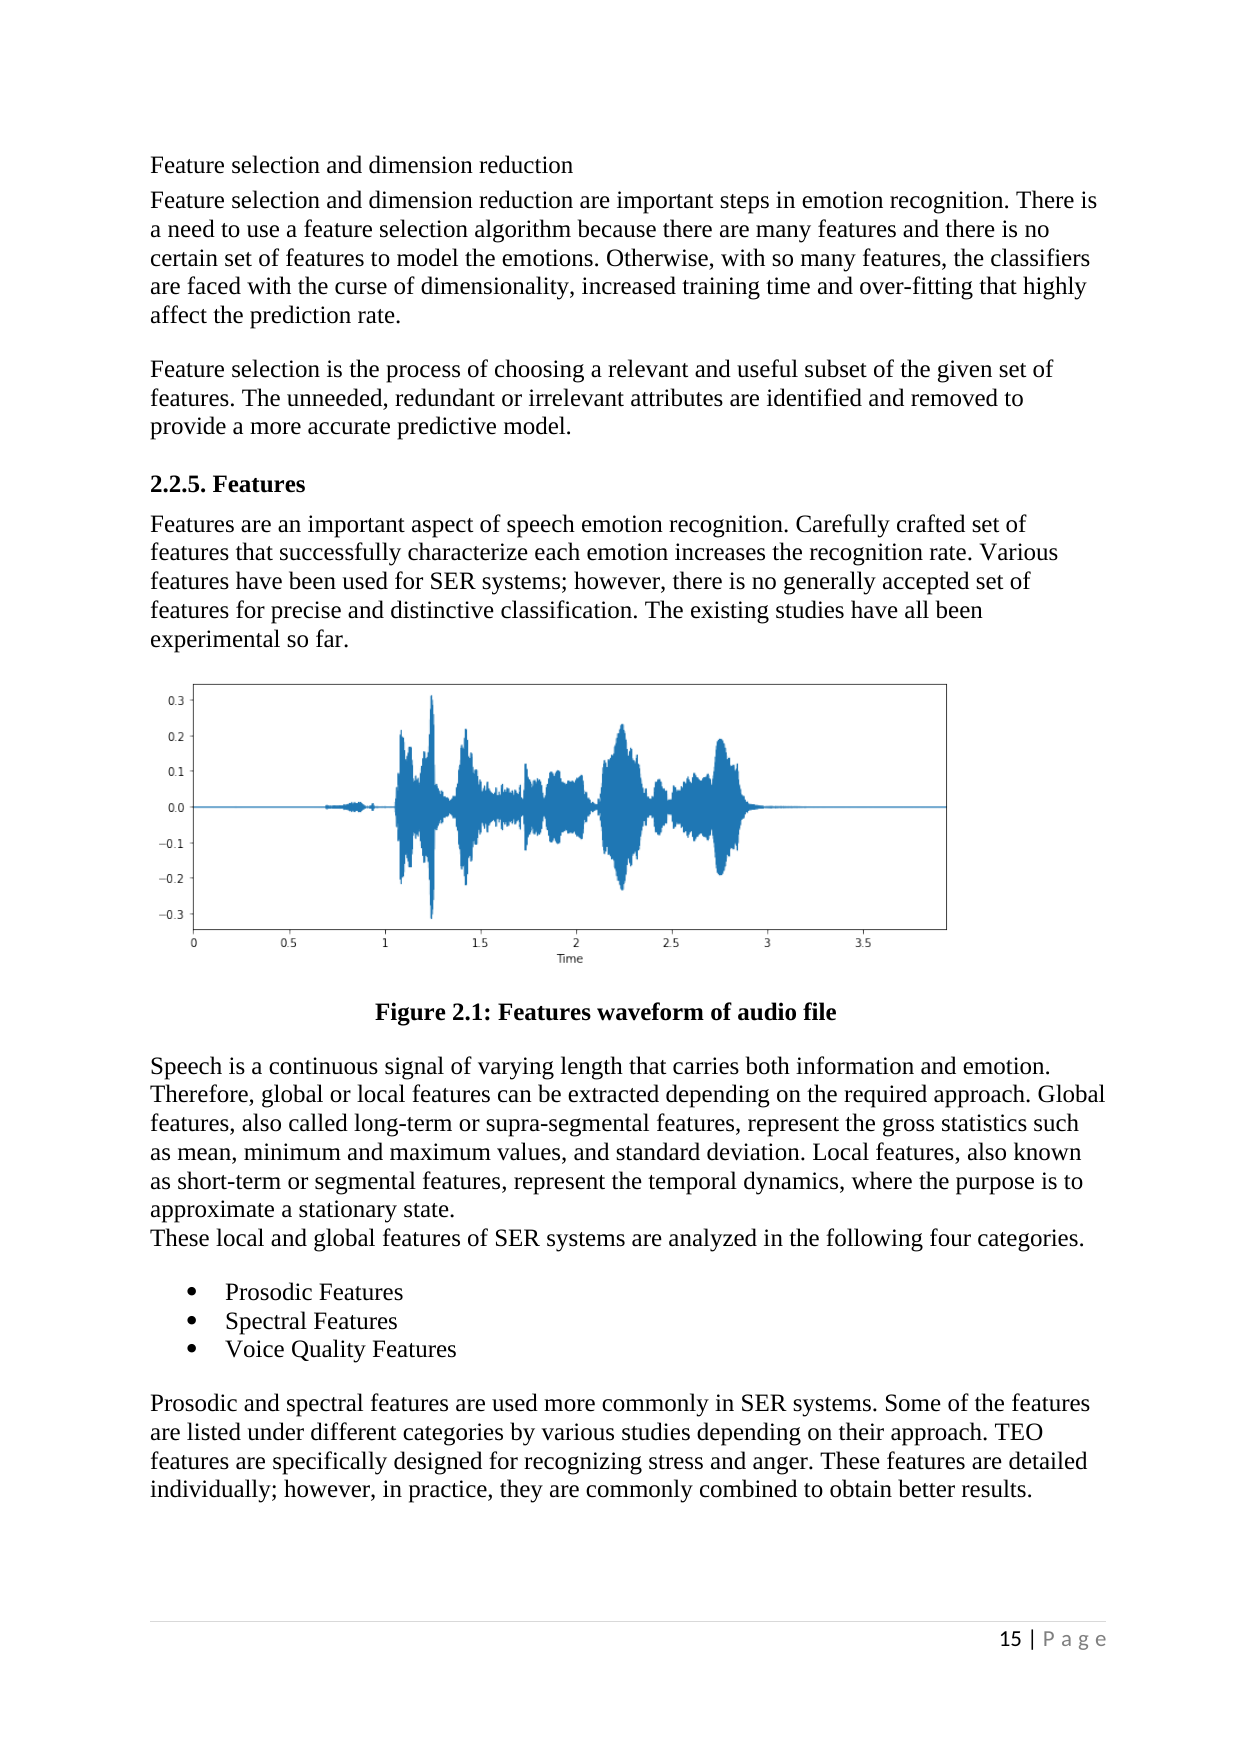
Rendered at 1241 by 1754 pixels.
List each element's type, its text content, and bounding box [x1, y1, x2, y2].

list Spectral Features [187, 1306, 1106, 1334]
subtitle 2.2.5. Features [150, 469, 1106, 498]
text Figure 2.1: Features waveform of audio file [300, 997, 1106, 1026]
text Features are an important aspect of speech emotion recognition. Carefully crafted set of features that successfully characterize each emotion increases the recognition rate. Various features have been used for SER systems; however, there is no generally accepted set of features for precise and distinctive classification. The existing studies have all been experimental so far. [150, 509, 1106, 652]
text These local and global features of SER systems are analyzed in the following four categories. [150, 1223, 1106, 1252]
list Voice Quality Features [187, 1334, 1106, 1363]
text Speech is a continuous signal of varying length that carries both information and emotion. Therefore, global or local features can be extracted depending on the required approach. Global features, also called long-term or supra-segmental features, represent the gross statistics such as mean, minimum and maximum values, and standard deviation. Local features, also known as short-term or segmental features, represent the temporal dynamics, where the purpose is to approximate a stationary state. [150, 1051, 1106, 1223]
text Prosodic and spectral features are used more commonly in SER systems. Some of the features are listed under different categories by various studies depending on their approach. TEO features are specifically designed for recognizing stress and anger. These features are detailed individually; however, in practice, they are commonly combined to obtain better results. [150, 1388, 1106, 1503]
subtitle Feature selection and dimension reduction [150, 150, 1106, 179]
text Feature selection and dimension reduction are important steps in emotion recognition. There is a need to use a feature selection algorithm because there are many features and there is no certain set of features to model the emotions. Otherwise, with so many features, the classifiers are faced with the curse of dimensionality, increased training time and over-fitting that highly affect the prediction rate. [150, 185, 1106, 329]
list Prosodic Features [187, 1277, 1106, 1306]
text Feature selection is the process of choosing a relevant and useful subset of the given set of features. The unneeded, redundant or irrelevant attributes are identified and removed to provide a more accurate predictive model. [150, 354, 1106, 440]
picture [150, 677, 954, 972]
